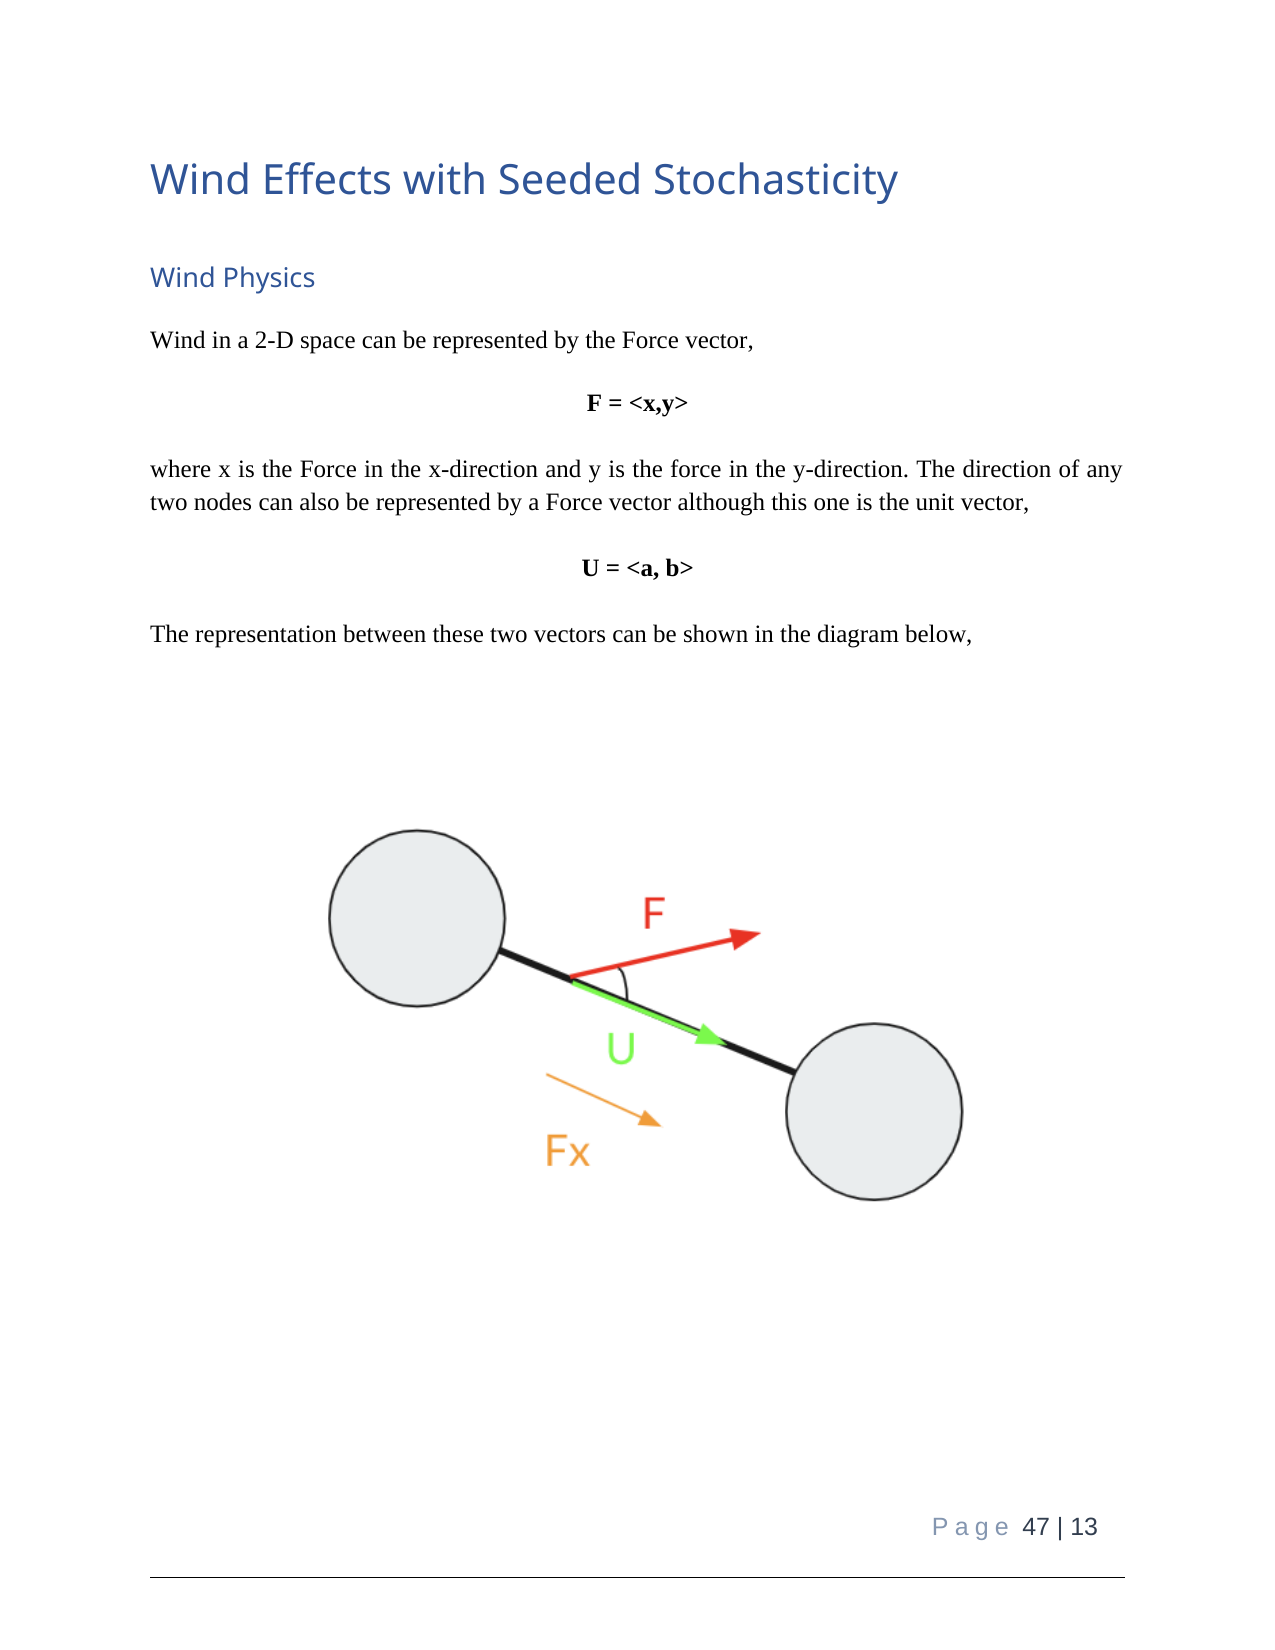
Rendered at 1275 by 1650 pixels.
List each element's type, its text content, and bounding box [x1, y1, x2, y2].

text where x is the Force in the x-direction and y is the force in the y-direction. The direction of any two nodes can also be represented by a Force vector although this one is the unit vector, [150, 454, 1125, 516]
picture [150, 712, 1125, 1349]
text The representation between these two vectors can be shown in the diagram below, [150, 619, 1125, 648]
text Wind Physics [150, 259, 1125, 323]
text U = <a, b> [150, 553, 1125, 582]
subtitle Wind Effects with Seeded Stochasticity [150, 150, 1125, 207]
text Wind in a 2-D space can be represented by the Force vector, [150, 325, 1125, 354]
text F = <x,y> [150, 388, 1125, 417]
